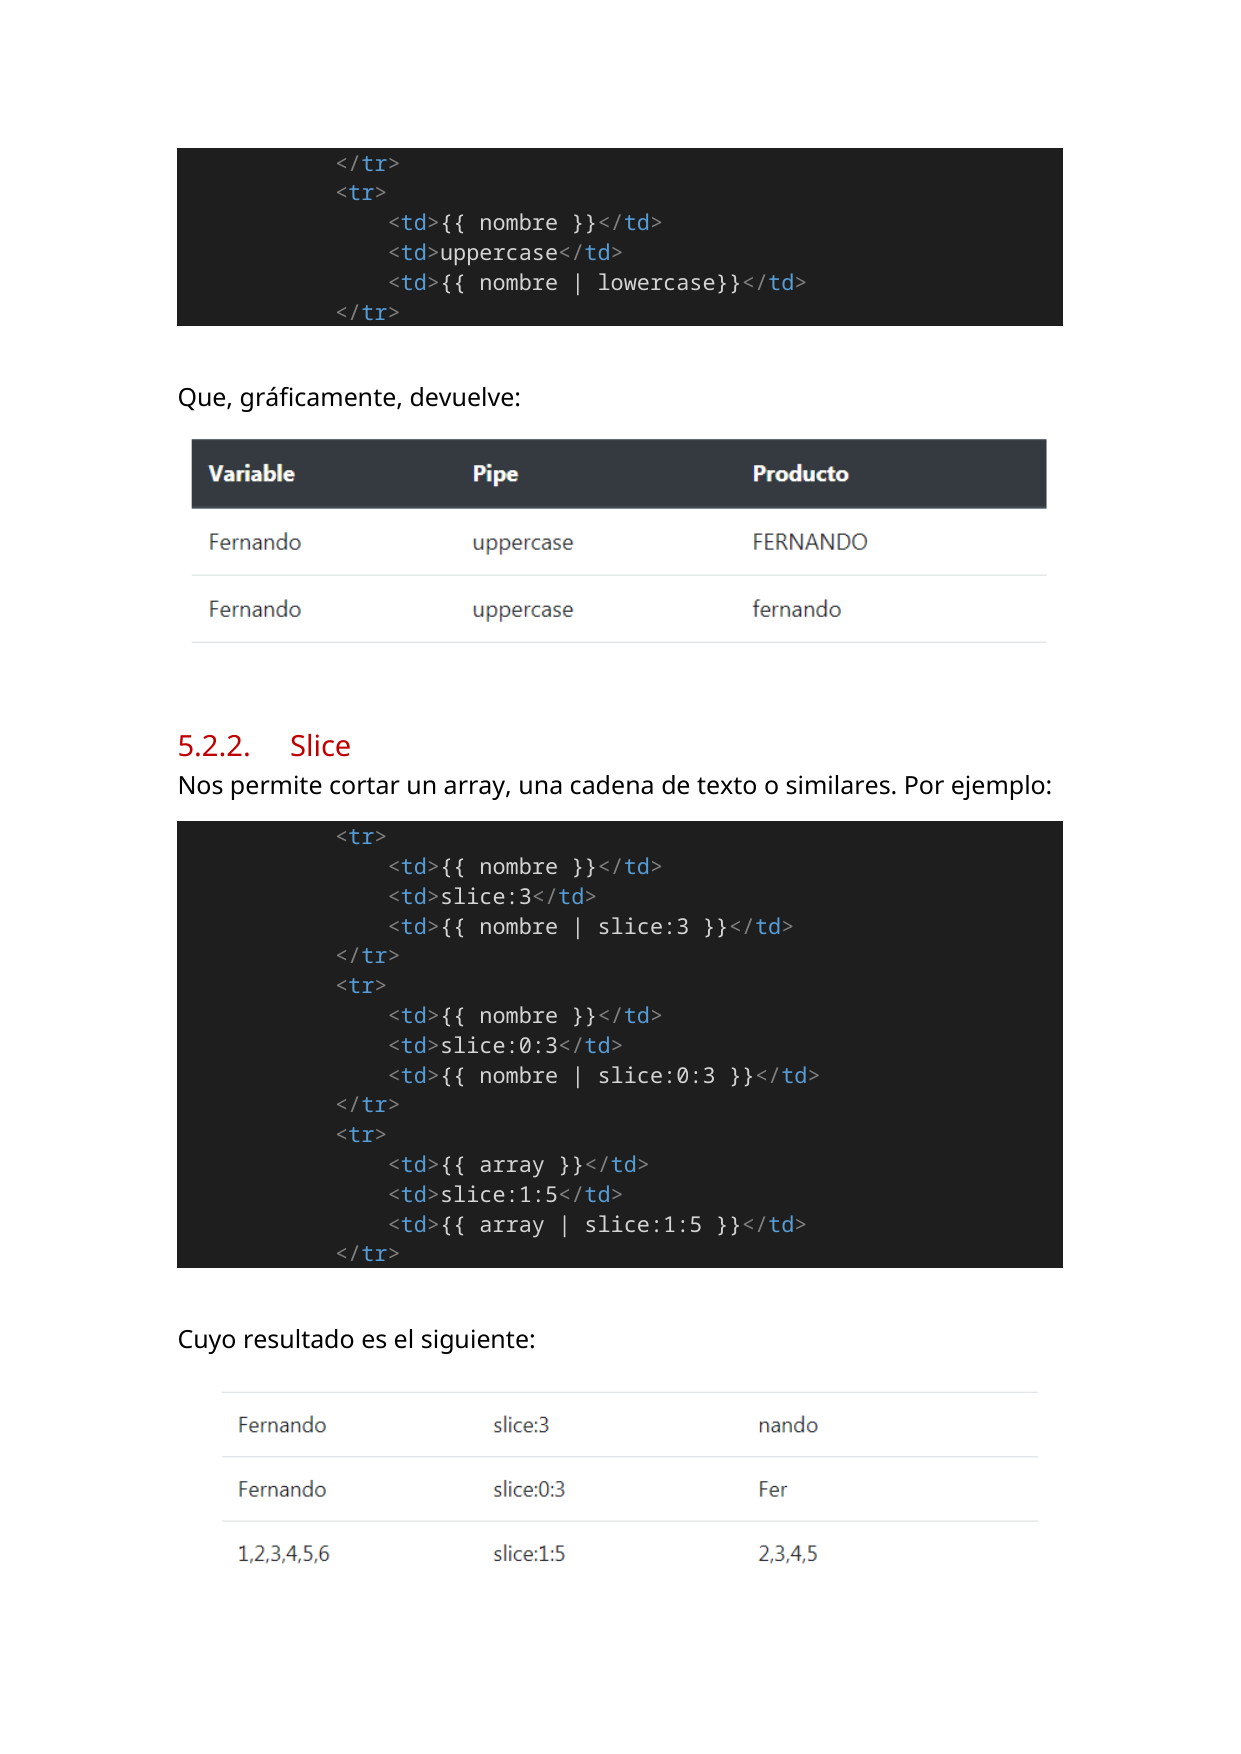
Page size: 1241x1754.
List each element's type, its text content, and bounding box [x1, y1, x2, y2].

text <tr> [177, 1119, 1063, 1149]
text <td>slice:3</td> [177, 881, 1063, 911]
text <td>slice:1:5</td> [177, 1179, 1063, 1208]
text Nos permite cortar un array, una cadena de texto o similares. Por ejemplo: [177, 768, 1063, 802]
text <td>{{ array | slice:1:5 }}</td> [177, 1208, 1063, 1238]
text <tr> [177, 821, 1063, 851]
text </tr> [177, 1238, 1063, 1268]
text </tr> [177, 940, 1063, 970]
text Cuyo resultado es el siguiente: [177, 1322, 1063, 1356]
text <td>{{ nombre }}</td> [177, 1000, 1063, 1030]
text <td>{{ nombre | slice:0:3 }}</td> [177, 1059, 1063, 1089]
picture [177, 1375, 1063, 1573]
text <tr> [177, 970, 1063, 1000]
text Que, gráficamente, devuelve: [177, 380, 1063, 414]
text <td>slice:0:3</td> [177, 1030, 1063, 1059]
picture [177, 433, 1063, 653]
text <td>{{ nombre | slice:3 }}</td> [177, 911, 1063, 940]
text </tr> [177, 148, 1063, 177]
text <td>{{ array }}</td> [177, 1149, 1063, 1179]
text <tr> [177, 177, 1063, 207]
text </tr> [177, 297, 1063, 326]
text <td>{{ nombre }}</td> [177, 851, 1063, 881]
subtitle Slice [177, 725, 1063, 765]
text </tr> [177, 1089, 1063, 1119]
text <td>uppercase</td> [177, 237, 1063, 267]
text <td>{{ nombre | lowercase}}</td> [177, 267, 1063, 297]
text <td>{{ nombre }}</td> [177, 207, 1063, 237]
